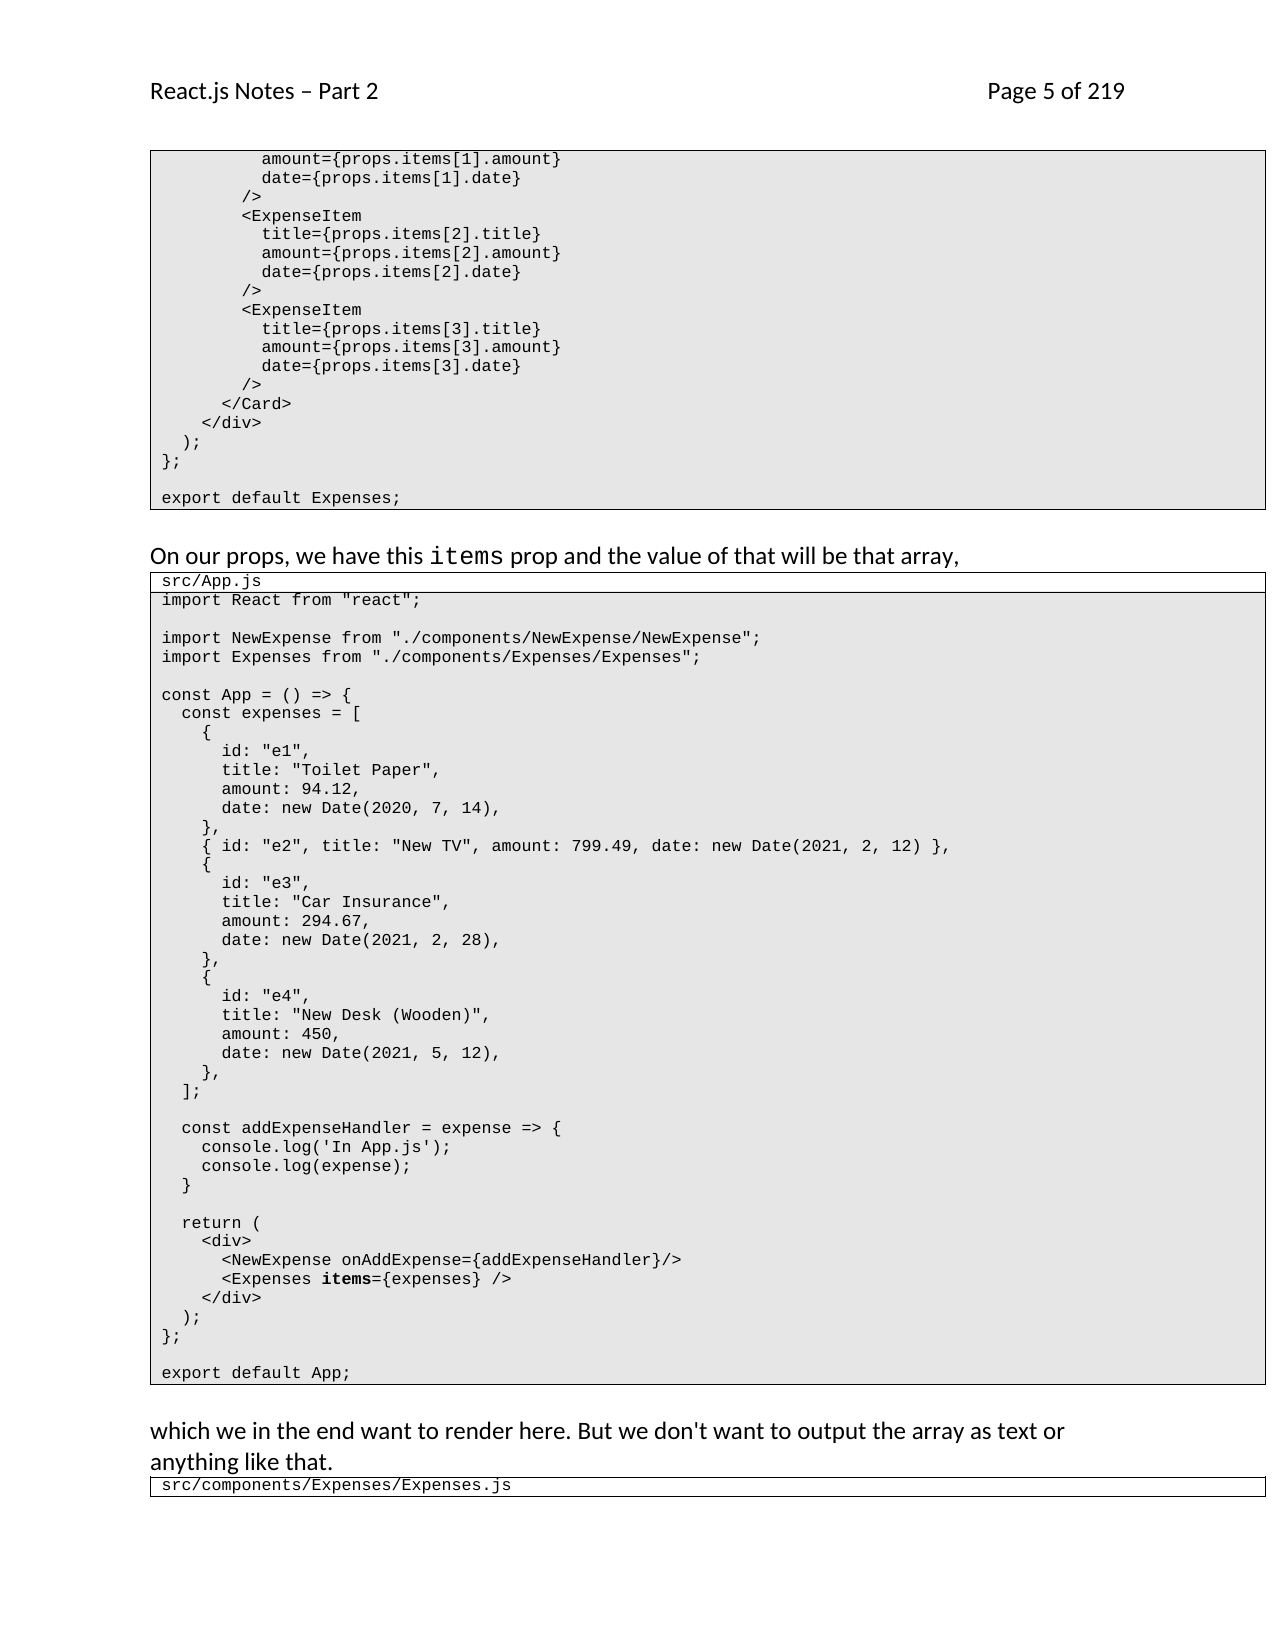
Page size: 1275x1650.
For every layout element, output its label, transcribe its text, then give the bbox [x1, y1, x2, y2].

text which we in the end want to render here. But we don't want to output the array as text or anything like that. [150, 1415, 1125, 1476]
table_header src/App.js [151, 573, 1265, 591]
text On our props, we have this items prop and the value of that will be that array, [150, 540, 1125, 572]
table_cell import React from "react"; import NewExpense from "./components/NewExpense/NewExpense"; import Expenses from "./components/Expenses/Expenses"; const App = () => { const expenses = [ { id: "e1", title: "Toilet Paper", amount: 94.12, date: new Date(2020, 7, 14), }, { id: "e2", title: "New TV", amount: 799.49, date: new Date(2021, 2, 12) }, { id: "e3", title: "Car Insurance", amount: 294.67, date: new Date(2021, 2, 28), }, { id: "e4", title: "New Desk (Wooden)", amount: 450, date: new Date(2021, 5, 12), }, ]; const addExpenseHandler = expense => { console.log('In App.js'); console.log(expense); } return ( <div> <NewExpense onAddExpense={addExpenseHandler}/> <Expenses items={expenses} /> </div> ); }; export default App; [151, 593, 1265, 1384]
table_header src/components/Expenses/Expenses.js [151, 1478, 1265, 1496]
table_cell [151, 151, 1265, 509]
